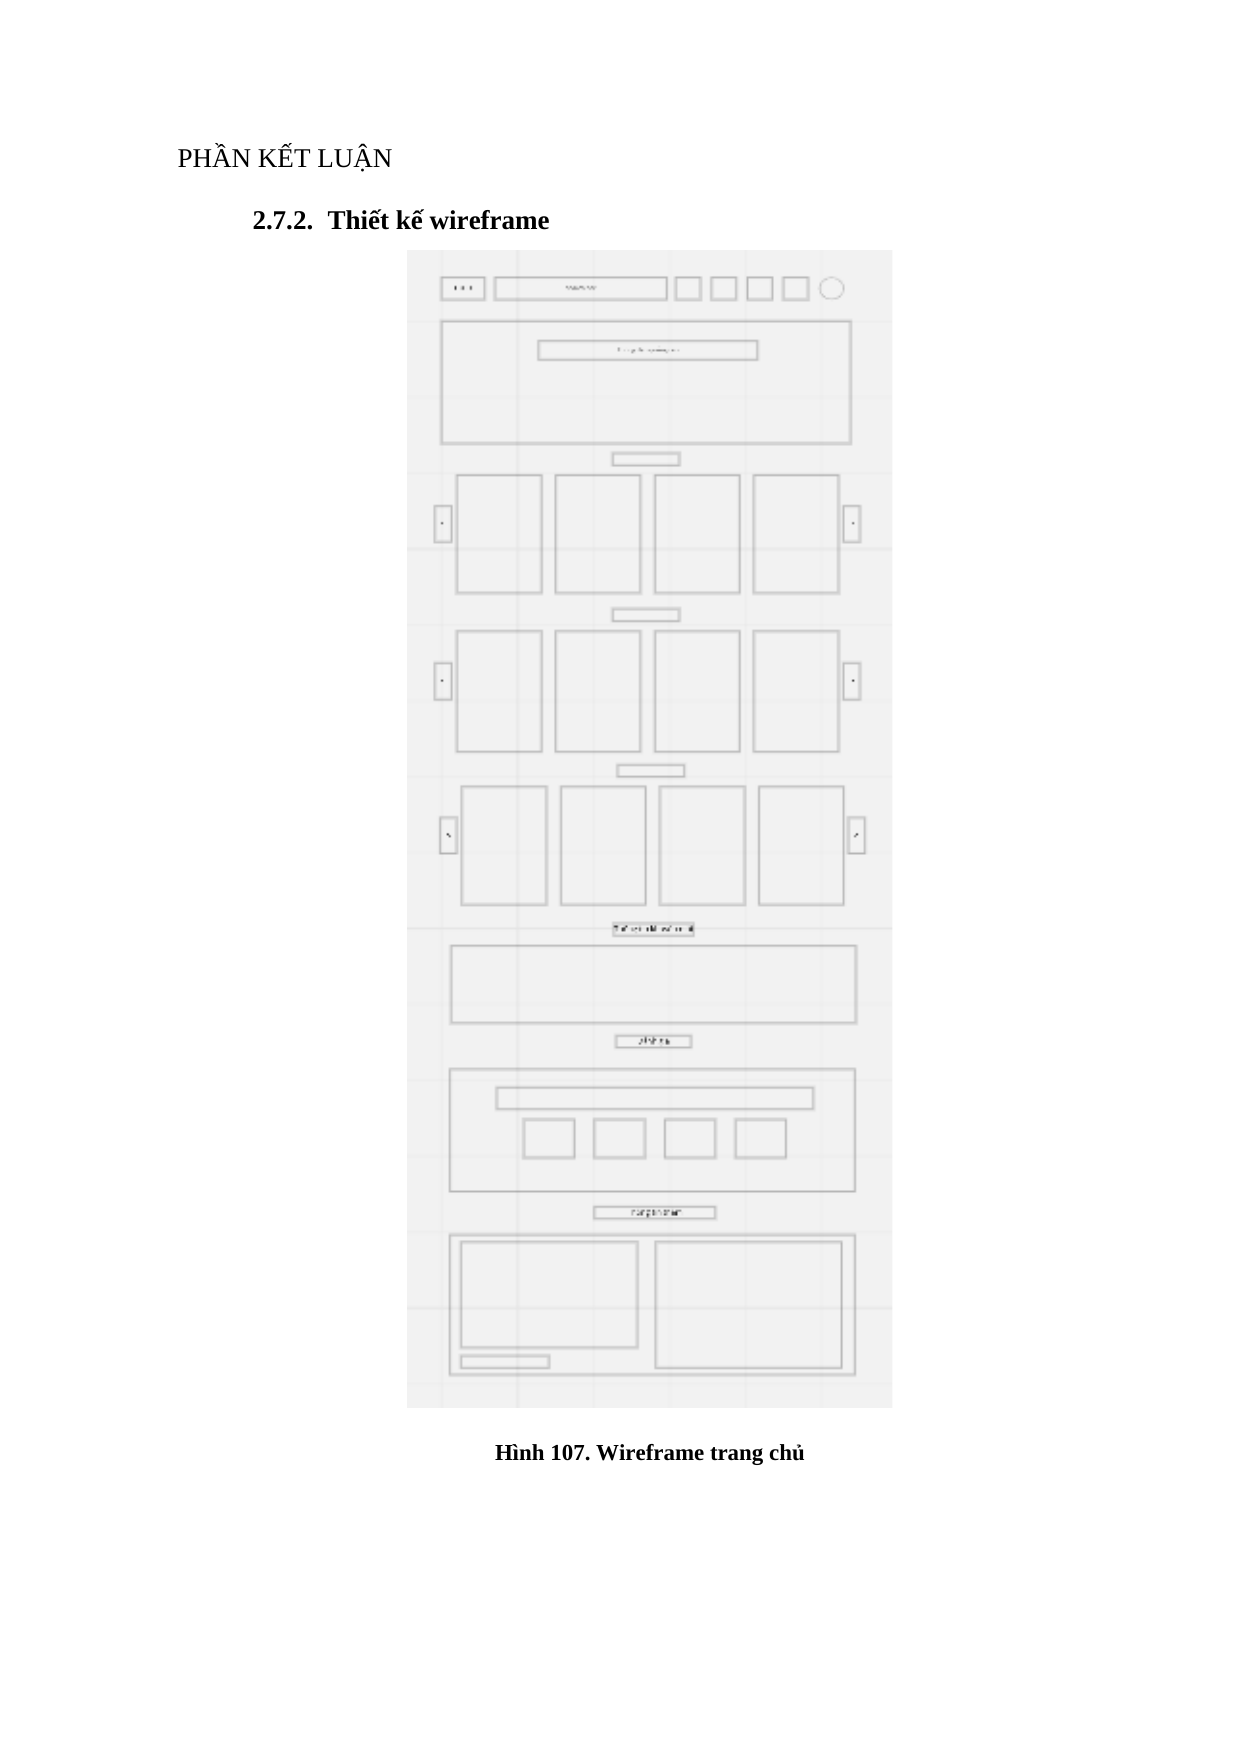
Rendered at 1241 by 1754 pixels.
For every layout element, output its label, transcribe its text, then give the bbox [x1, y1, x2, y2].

picture [407, 250, 893, 1408]
subtitle Thiết kế wireframe [252, 204, 1122, 235]
